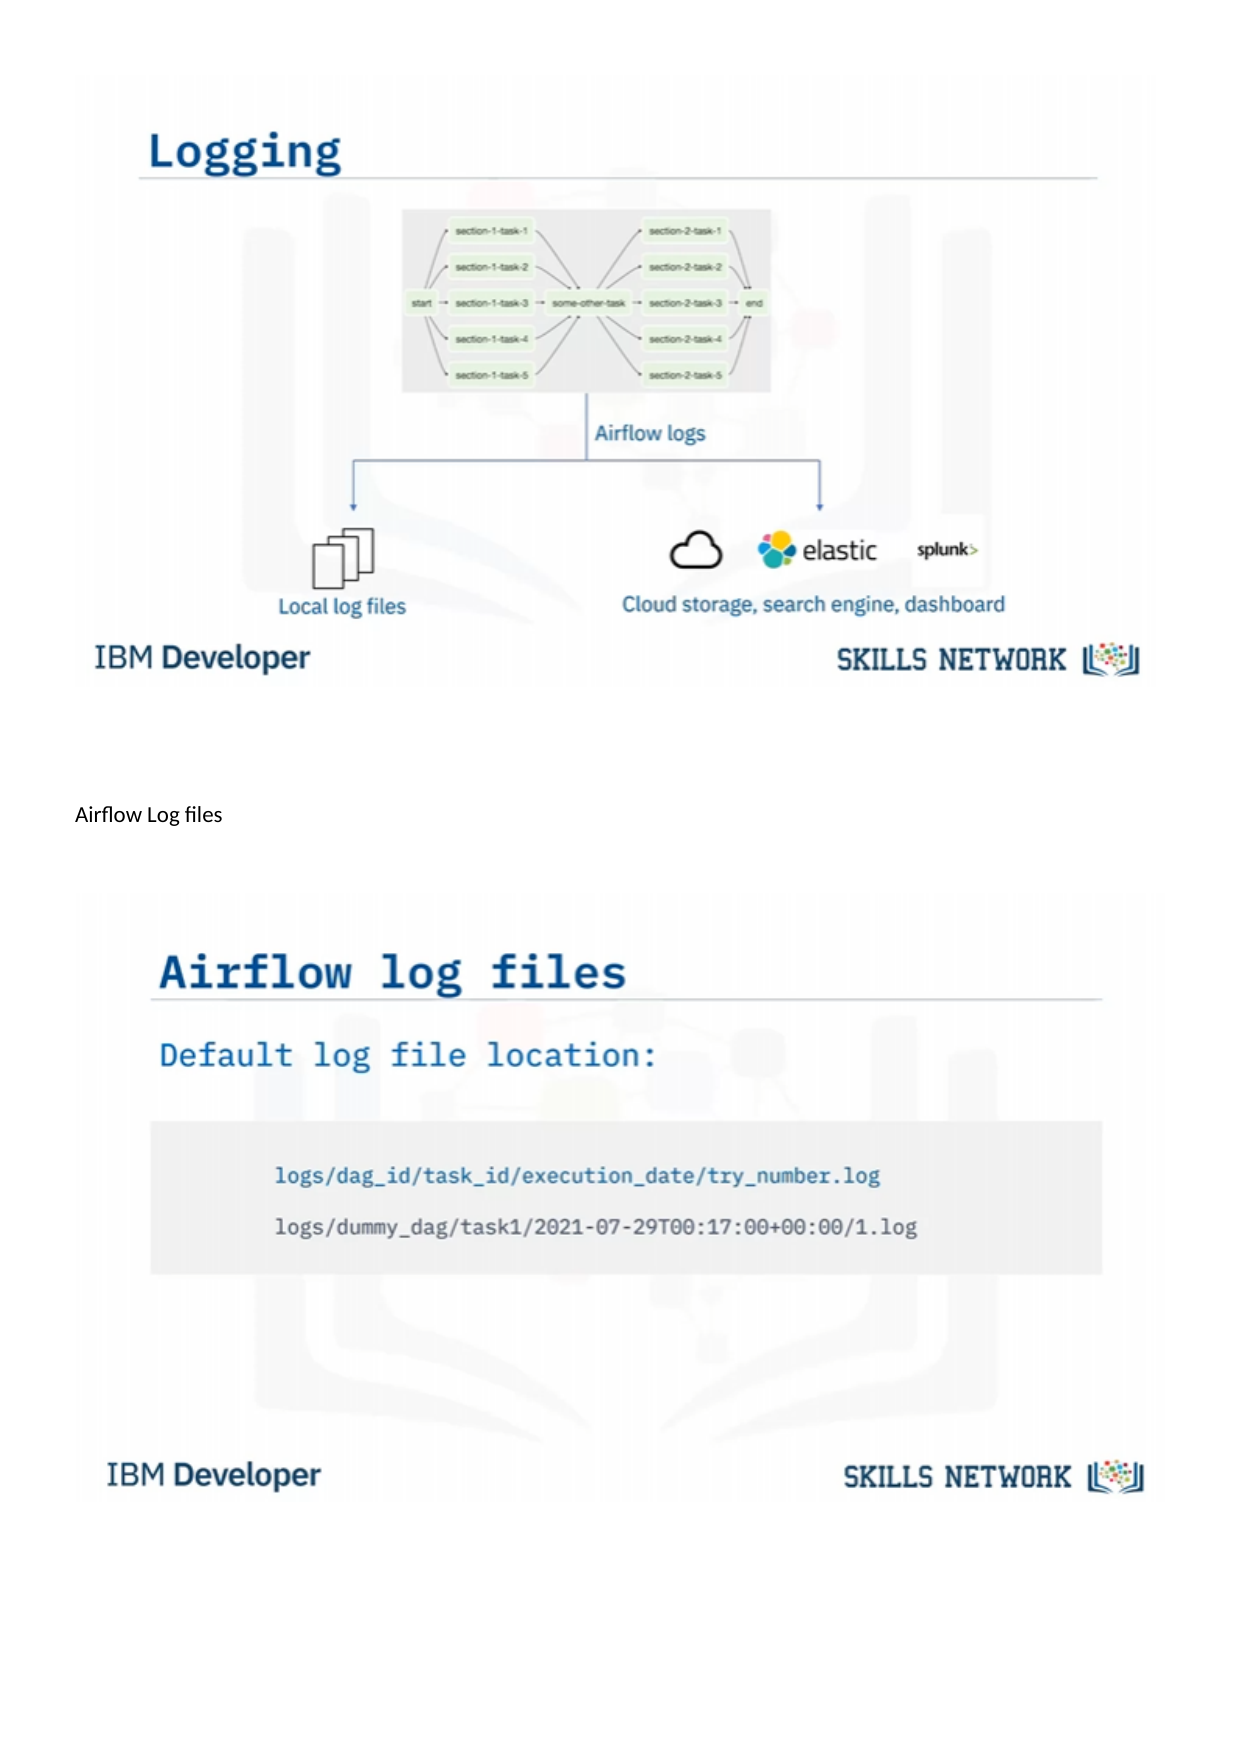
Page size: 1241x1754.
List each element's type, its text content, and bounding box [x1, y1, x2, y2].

picture [75, 893, 1166, 1502]
text Airflow Log files [75, 800, 1165, 828]
picture [75, 75, 1157, 688]
